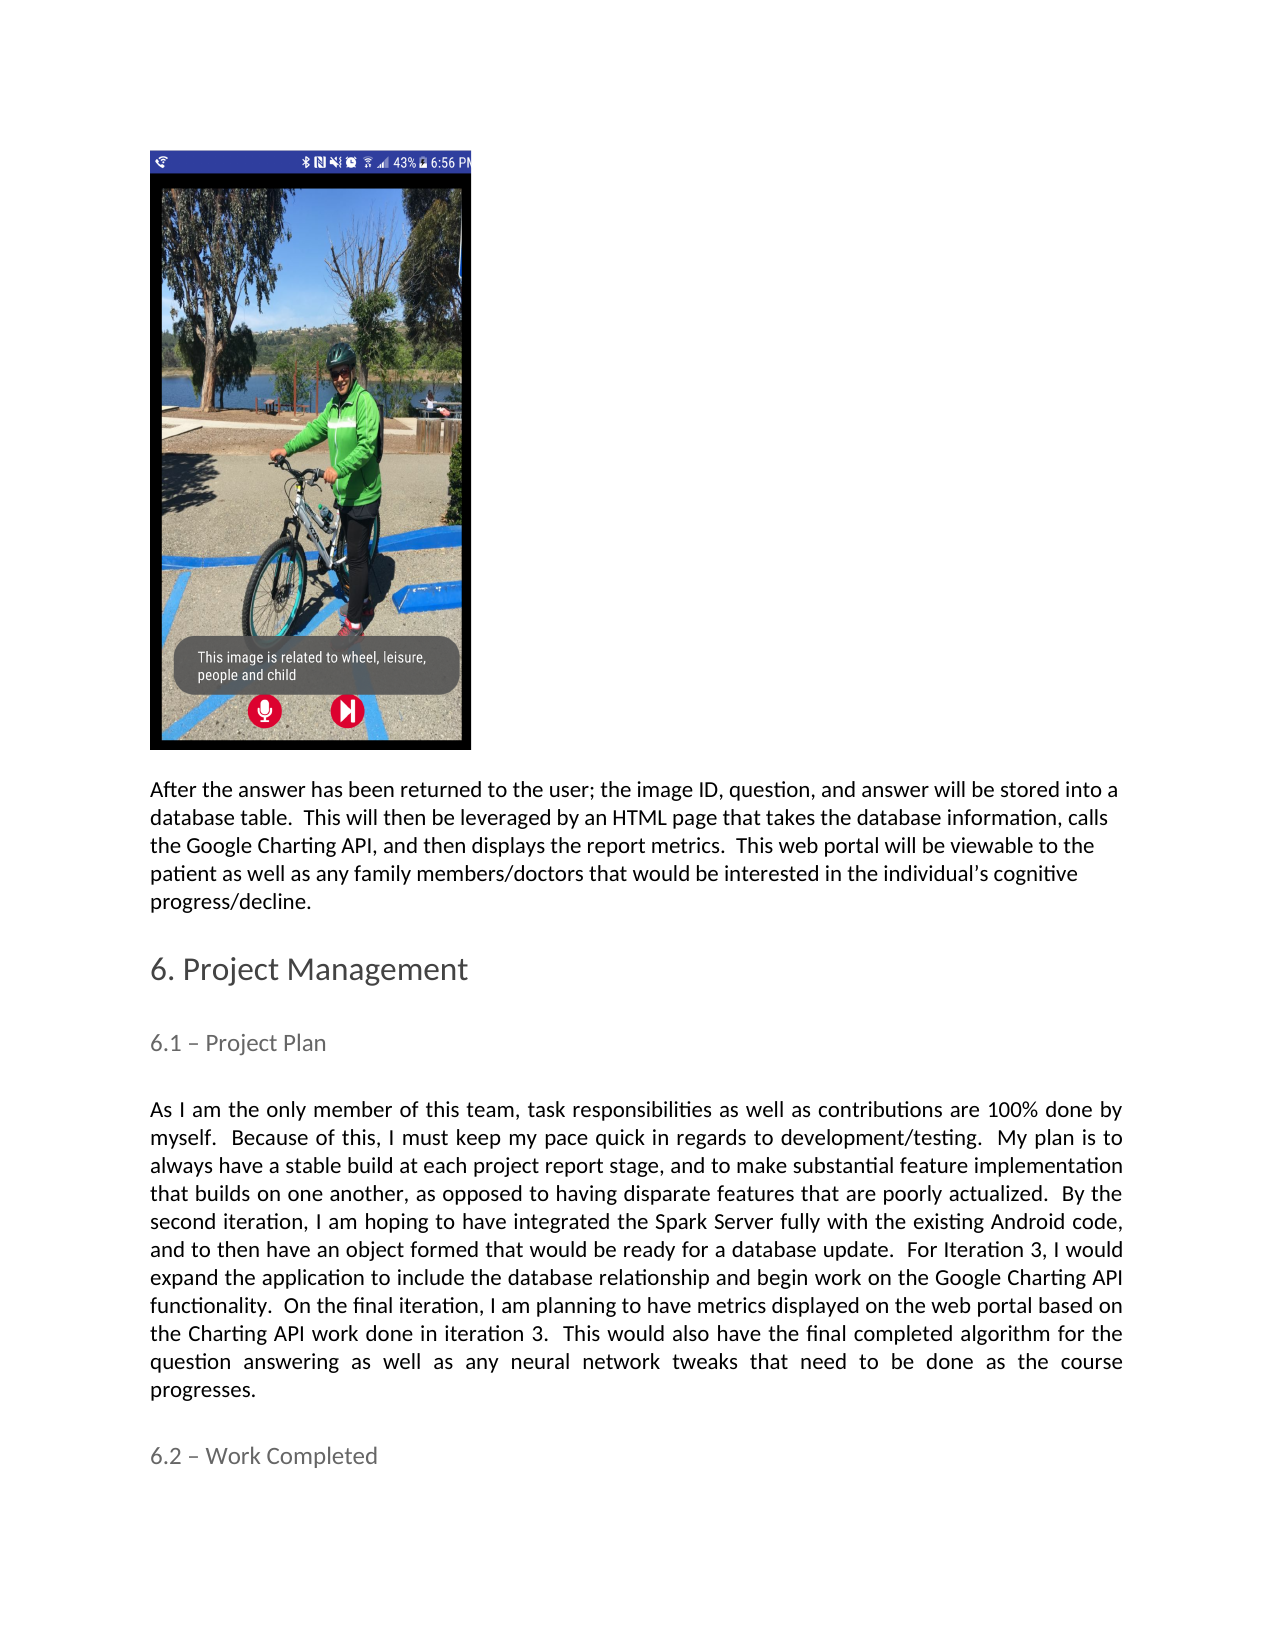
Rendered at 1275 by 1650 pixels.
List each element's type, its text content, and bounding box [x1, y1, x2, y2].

text 6.1 – Project Plan [150, 1027, 1125, 1057]
text After the answer has been returned to the user; the image ID, question, and answer will be stored into a database table. This will then be leveraged by an HTML page that takes the database information, calls the Google Charting API, and then displays the report metrics. This web portal will be viewable to the patient as well as any family members/doctors that would be interested in the individual’s cognitive progress/decline. [150, 775, 1125, 915]
text 6.2 – Work Completed [150, 1440, 1125, 1471]
text As I am the only member of this team, task responsibilities as well as contributions are 100% done by myself. Because of this, I must keep my pace quick in regards to development/testing. My plan is to always have a stable build at each project report stage, and to make substantial feature implementation that builds on one another, as opposed to having disparate features that are poorly actualized. By the second iteration, I am hoping to have integrated the Spark Server fully with the existing Android code, and to then have an object formed that would be ready for a database update. For Iteration 3, I would expand the application to include the database relationship and begin work on the Google Charting API functionality. On the final iteration, I am planning to have metrics displayed on the web portal based on the Charting API work done in iteration 3. This would also have the final completed algorithm for the question answering as well as any neural network tweaks that need to be done as the course progresses. [150, 1095, 1125, 1403]
text 6. Project Management [150, 948, 1125, 989]
picture [150, 150, 472, 750]
